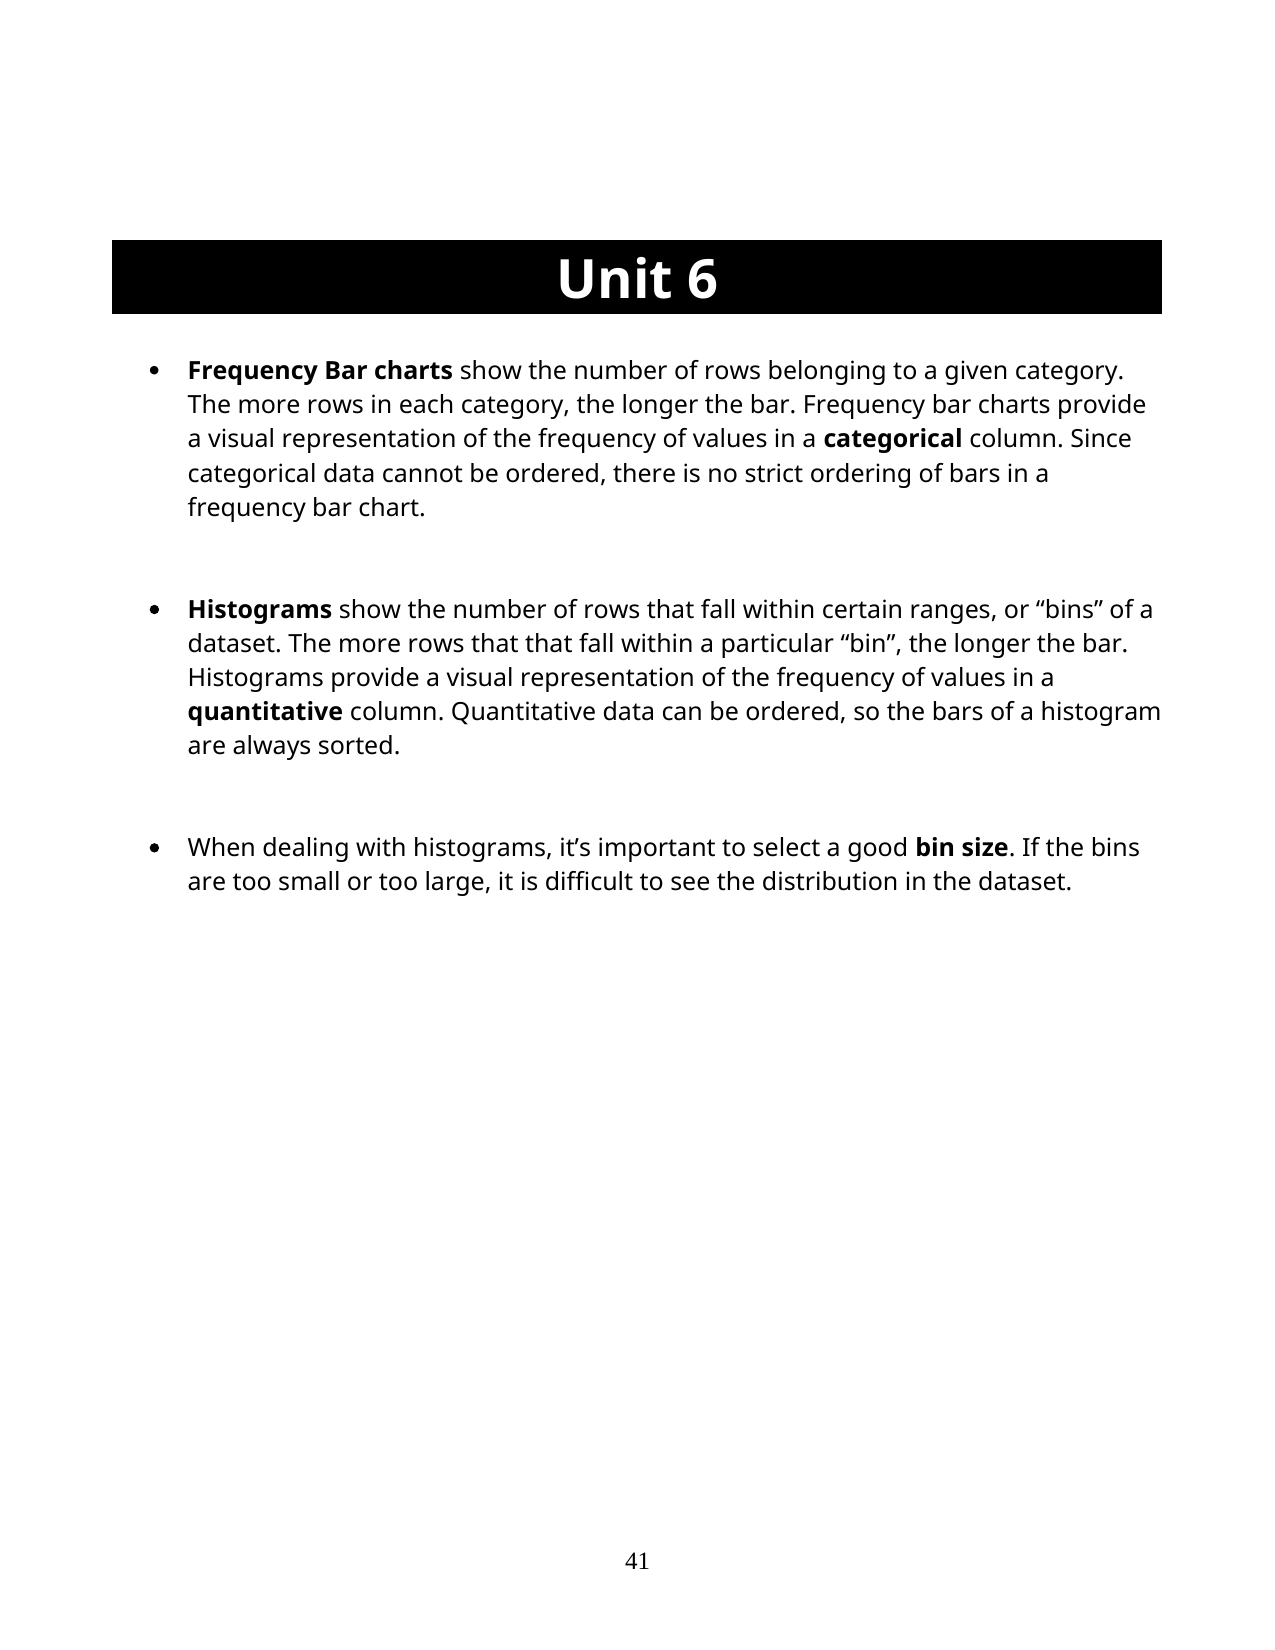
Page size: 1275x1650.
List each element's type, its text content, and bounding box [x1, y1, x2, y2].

list Histograms show the number of rows that fall within certain ranges, or “bins” of a dataset. The more rows that that fall within a particular “bin”, the longer the bar. Histograms provide a visual representation of the frequency of values in a quantitative column. Quantitative data can be ordered, so the bars of a histogram are always sorted. [150, 591, 1162, 762]
list When dealing with histograms, it’s important to select a good bin size. If the bins are too small or too large, it is difficult to see the distribution in the dataset. [150, 830, 1162, 898]
subtitle Unit 6 [112, 240, 1162, 314]
list Frequency Bar charts show the number of rows belonging to a given category. The more rows in each category, the longer the bar. Frequency bar charts provide a visual representation of the frequency of values in a categorical column. Since categorical data cannot be ordered, there is no strict ordering of bars in a frequency bar chart. [150, 353, 1162, 523]
